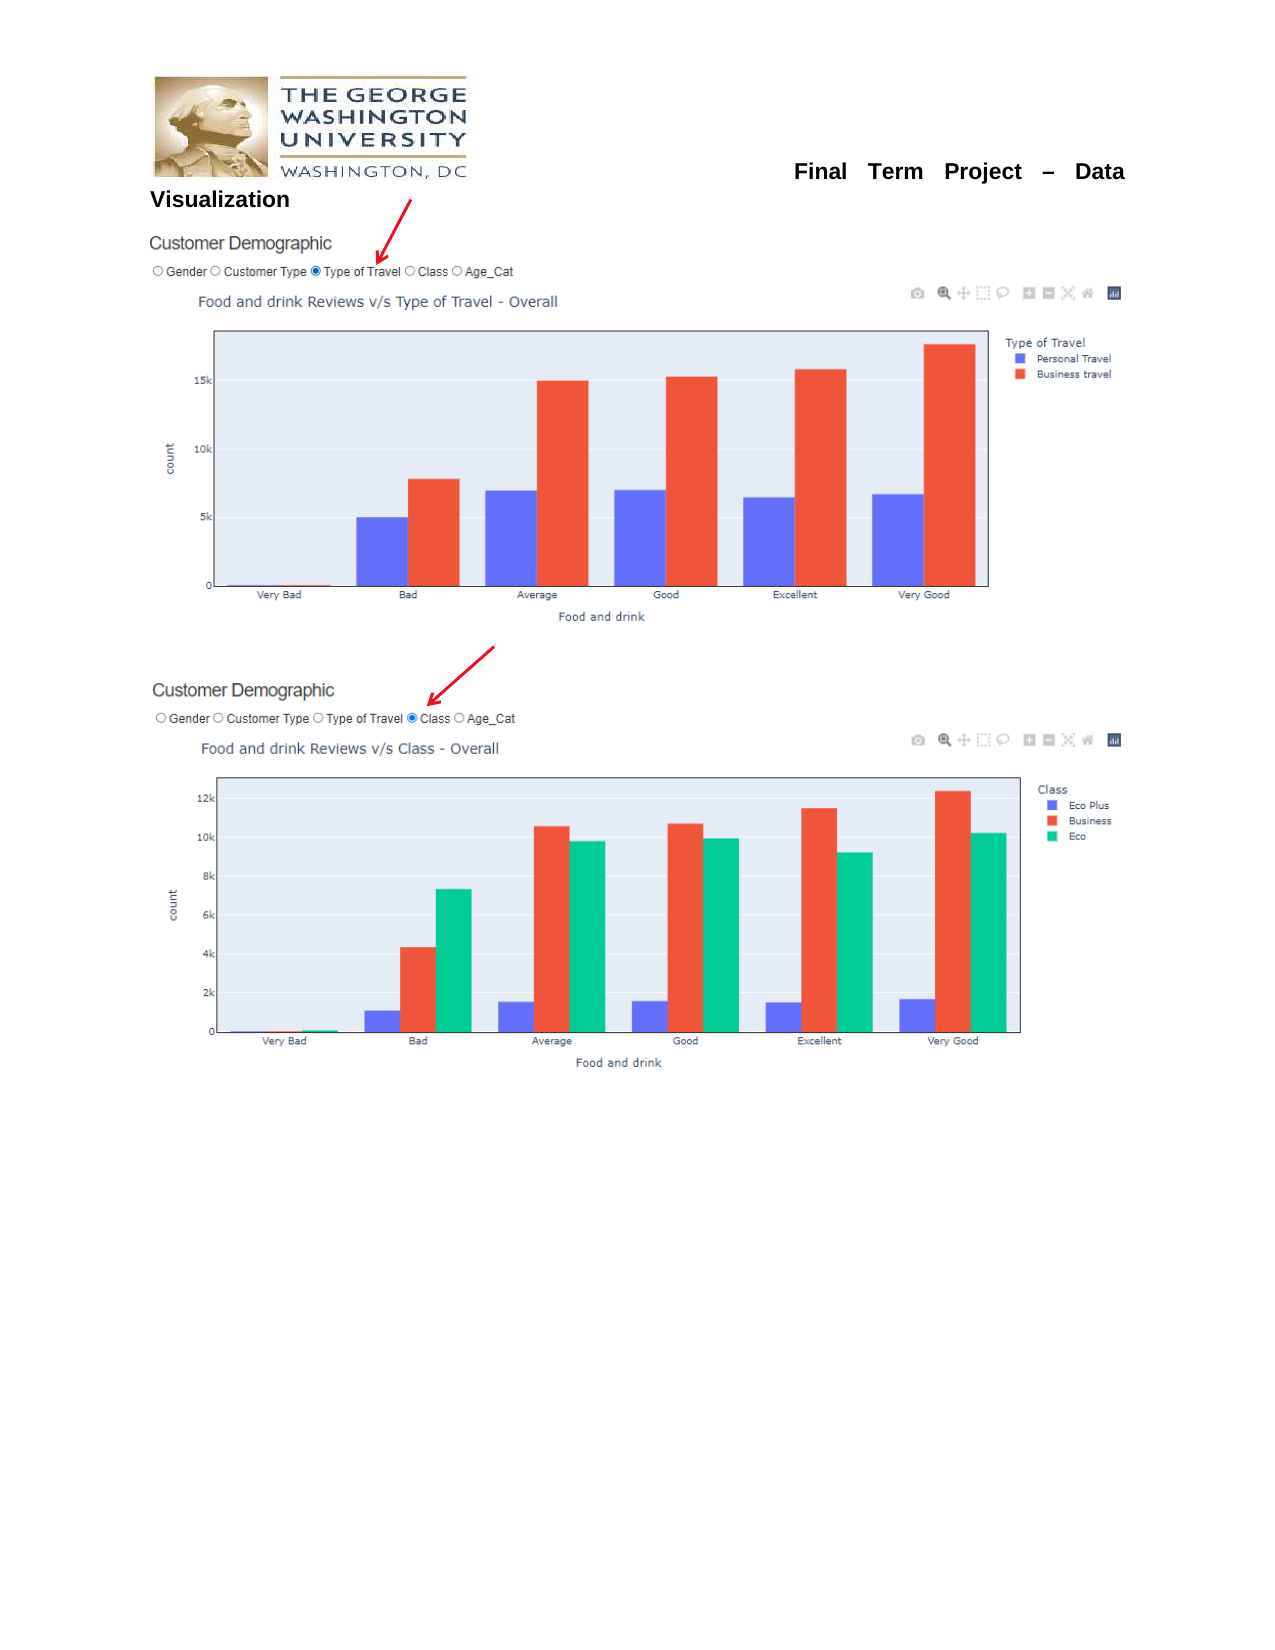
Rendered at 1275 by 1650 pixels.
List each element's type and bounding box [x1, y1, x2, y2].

picture [150, 231, 1125, 628]
picture [150, 676, 1125, 1073]
